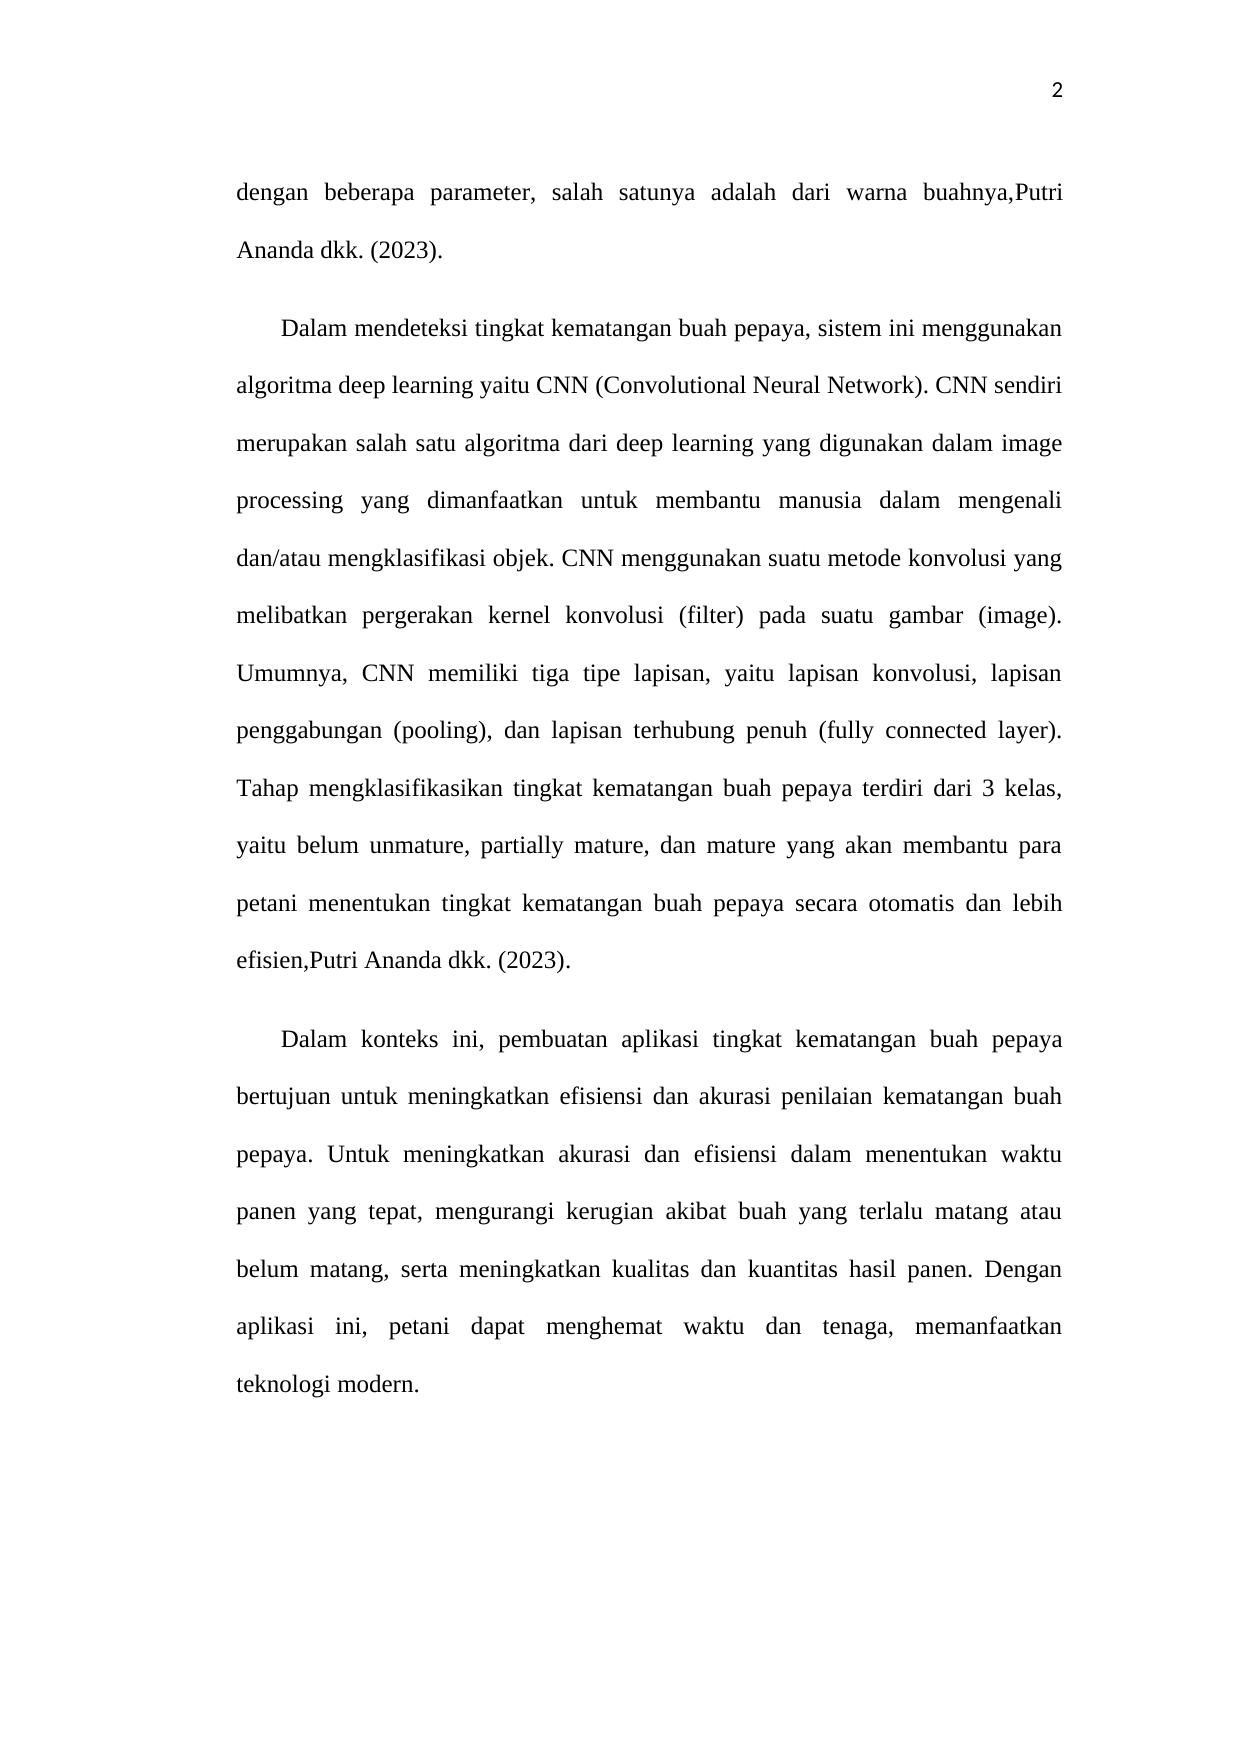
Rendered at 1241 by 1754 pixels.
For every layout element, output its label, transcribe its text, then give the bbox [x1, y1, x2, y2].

text Dalam mendeteksi tingkat kematangan buah pepaya, sistem ini menggunakan algoritma deep learning yaitu CNN (Convolutional Neural Network). CNN sendiri merupakan salah satu algoritma dari deep learning yang digunakan dalam image processing yang dimanfaatkan untuk membantu manusia dalam mengenali dan/atau mengklasifikasi objek. CNN menggunakan suatu metode konvolusi yang melibatkan pergerakan kernel konvolusi (filter) pada suatu gambar (image). Umumnya, CNN memiliki tiga tipe lapisan, yaitu lapisan konvolusi, lapisan penggabungan (pooling), dan lapisan terhubung penuh (fully connected layer). Tahap mengklasifikasikan tingkat kematangan buah pepaya terdiri dari 3 kelas, yaitu belum unmature, partially mature, dan mature yang akan membantu para petani menentukan tingkat kematangan buah pepaya secara otomatis dan lebih efisien,. [236, 313, 1063, 974]
text Dalam konteks ini, pembuatan aplikasi tingkat kematangan buah pepaya bertujuan untuk meningkatkan efisiensi dan akurasi penilaian kematangan buah pepaya. Untuk meningkatkan akurasi dan efisiensi dalam menentukan waktu panen yang tepat, mengurangi kerugian akibat buah yang terlalu matang atau belum matang, serta meningkatkan kualitas dan kuantitas hasil panen. Dengan aplikasi ini, petani dapat menghemat waktu dan tenaga, memanfaatkan teknologi modern. [236, 1024, 1063, 1398]
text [236, 177, 1063, 263]
